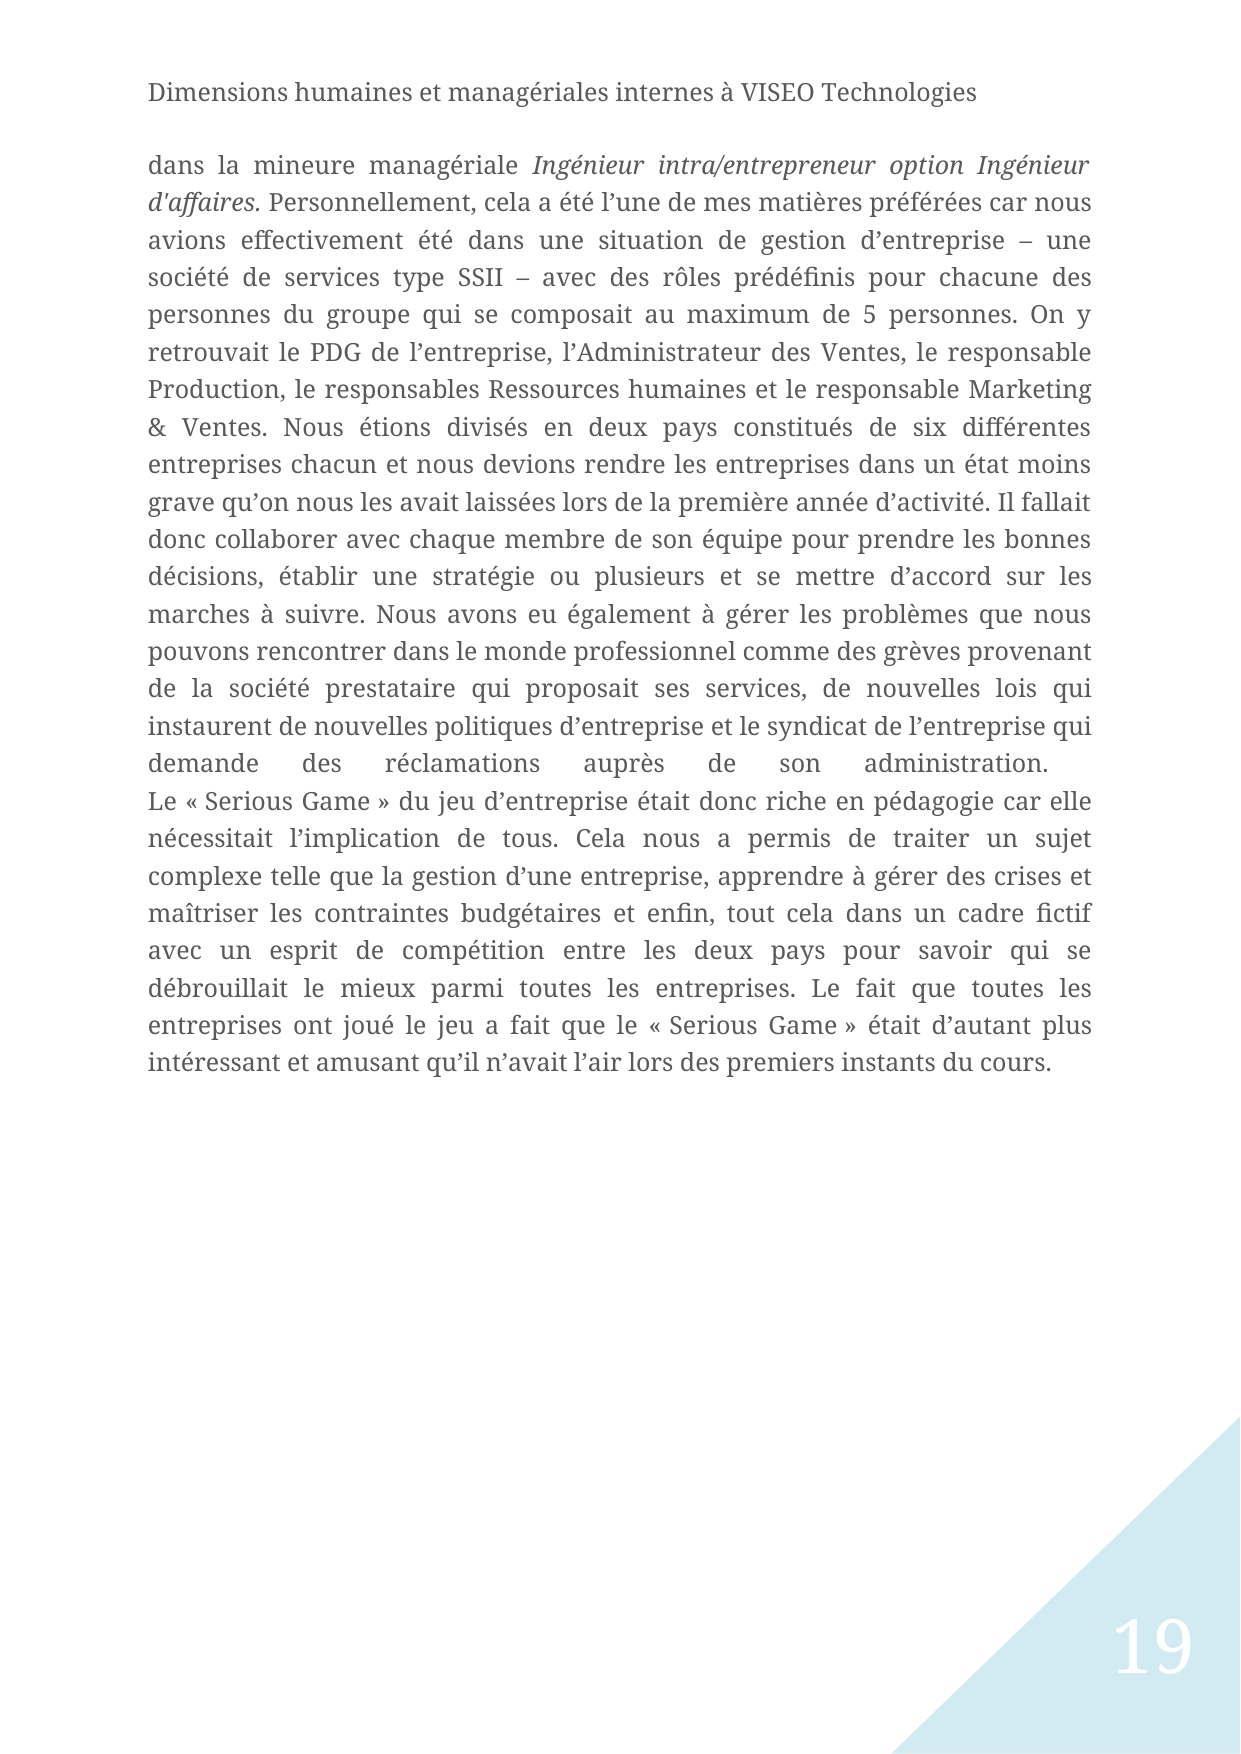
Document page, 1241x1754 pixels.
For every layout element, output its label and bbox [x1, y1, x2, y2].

text [148, 148, 1093, 1079]
